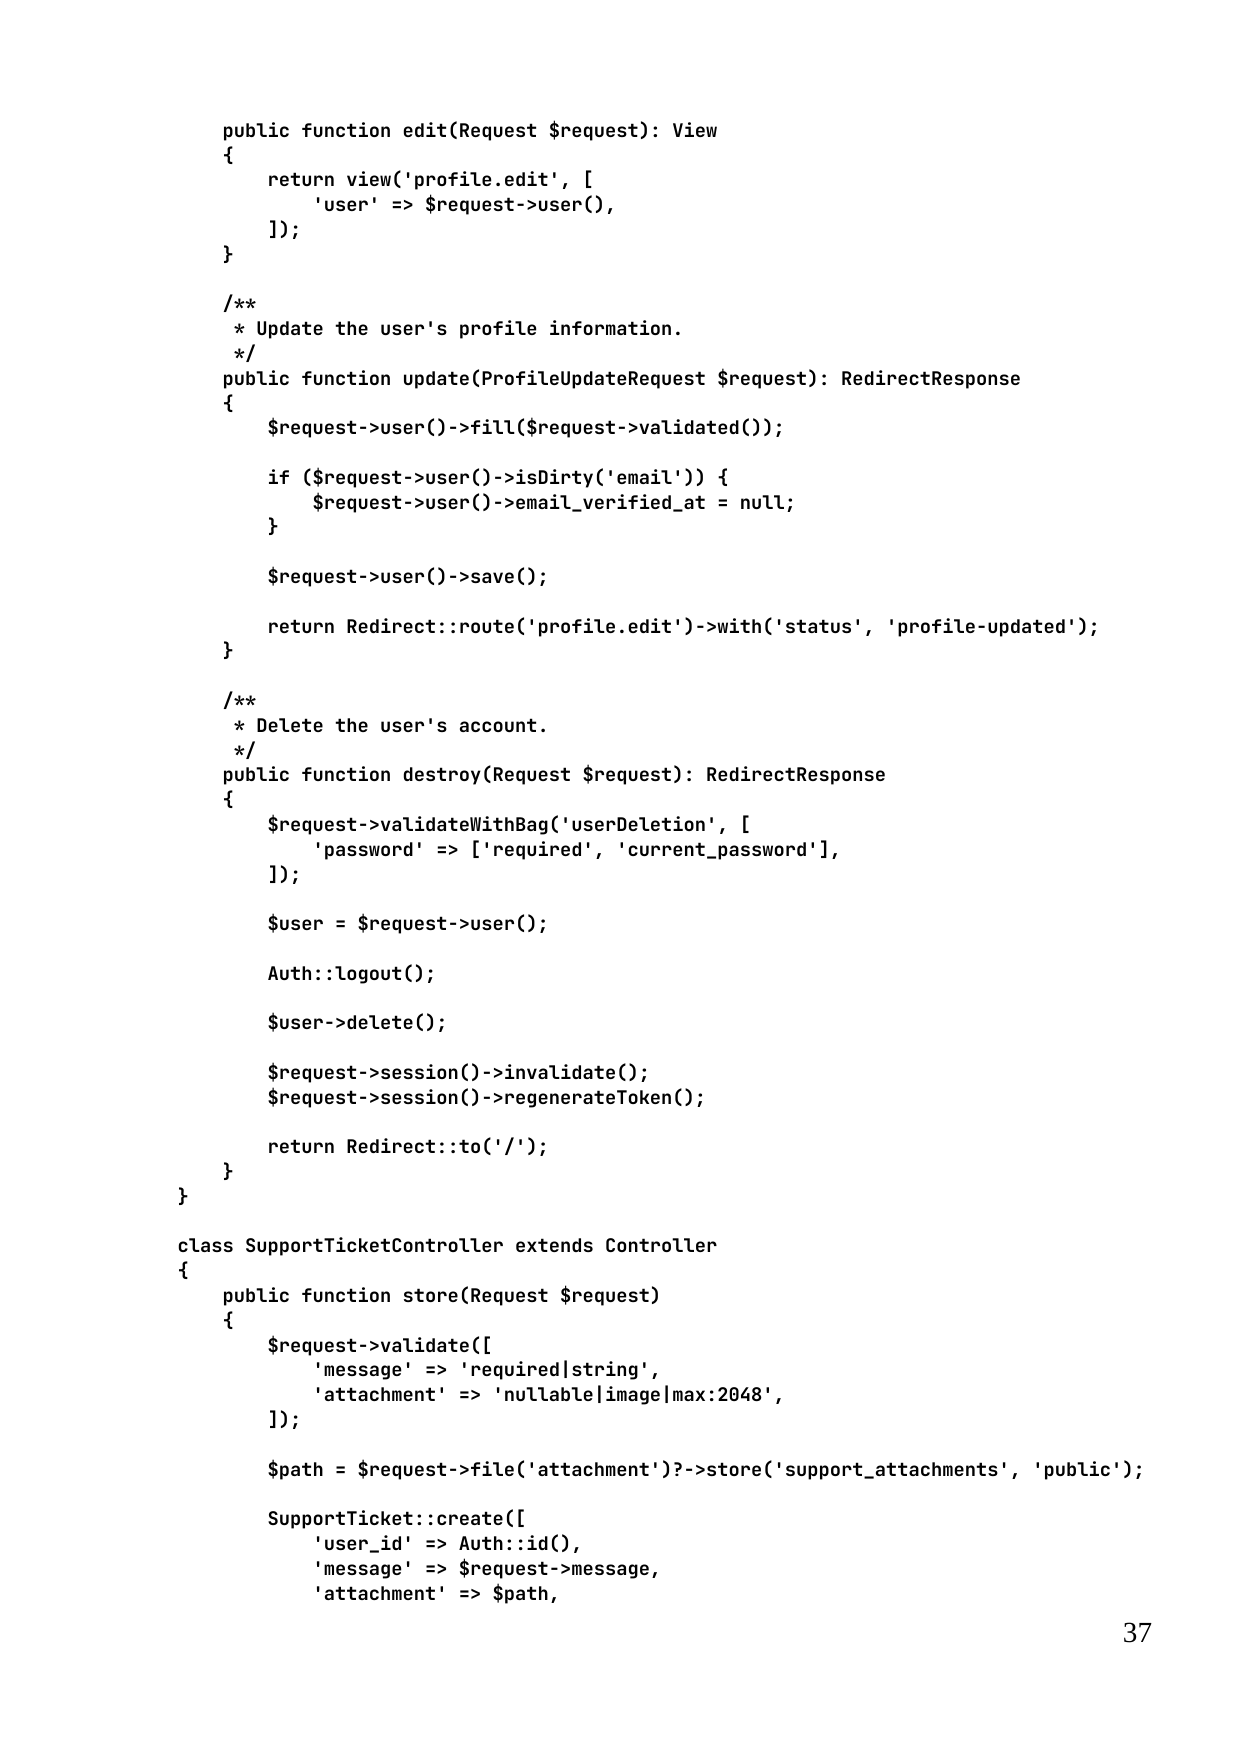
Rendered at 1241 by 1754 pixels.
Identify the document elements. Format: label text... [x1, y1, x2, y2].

text $user = $request->user(); [177, 911, 1152, 936]
text { [177, 391, 1152, 416]
text { [177, 787, 1152, 812]
text { [177, 1258, 1152, 1283]
text if ($request->user()->isDirty('email')) { [177, 465, 1152, 490]
text 'password' => ['required', 'current_password'], [177, 837, 1152, 862]
text ]); [177, 217, 1152, 242]
text } [177, 515, 1152, 539]
text public function edit(Request $request): View [177, 118, 1152, 143]
text $request->user()->save(); [177, 564, 1152, 589]
text $request->user()->email_verified_at = null; [177, 490, 1152, 515]
text * Delete the user's account. [177, 713, 1152, 738]
text { [177, 143, 1152, 168]
text $request->session()->regenerateToken(); [177, 1085, 1152, 1110]
text 'message' => $request->message, [177, 1556, 1152, 1581]
text 'attachment' => 'nullable|image|max:2048', [177, 1382, 1152, 1407]
text ]); [177, 862, 1152, 887]
text return Redirect::to('/'); [177, 1134, 1152, 1159]
text return Redirect::route('profile.edit')->with('status', 'profile-updated'); [177, 614, 1152, 639]
text /** [177, 688, 1152, 713]
text * Update the user's profile information. [177, 316, 1152, 341]
text { [177, 1308, 1152, 1333]
text */ [177, 738, 1152, 763]
text $request->session()->invalidate(); [177, 1060, 1152, 1085]
text ]); [177, 1407, 1152, 1432]
text 'message' => 'required|string', [177, 1358, 1152, 1382]
text class SupportTicketController extends Controller [177, 1234, 1152, 1258]
text return view('profile.edit', [ [177, 168, 1152, 192]
text } [177, 1184, 1152, 1209]
text $path = $request->file('attachment')?->store('support_attachments', 'public'); [177, 1457, 1152, 1482]
text 'user_id' => Auth::id(), [177, 1531, 1152, 1556]
text $request->user()->fill($request->validated()); [177, 416, 1152, 440]
text Auth::logout(); [177, 961, 1152, 986]
text } [177, 1159, 1152, 1184]
text $request->validate([ [177, 1333, 1152, 1358]
text 'user' => $request->user(), [177, 192, 1152, 217]
text SupportTicket::create([ [177, 1506, 1152, 1531]
text */ [177, 341, 1152, 366]
text public function store(Request $request) [177, 1283, 1152, 1308]
text $user->delete(); [177, 1011, 1152, 1035]
text } [177, 242, 1152, 267]
text 'attachment' => $path, [177, 1581, 1152, 1606]
text $request->validateWithBag('userDeletion', [ [177, 812, 1152, 837]
text public function destroy(Request $request): RedirectResponse [177, 763, 1152, 787]
text } [177, 639, 1152, 663]
text public function update(ProfileUpdateRequest $request): RedirectResponse [177, 366, 1152, 391]
text /** [177, 292, 1152, 316]
